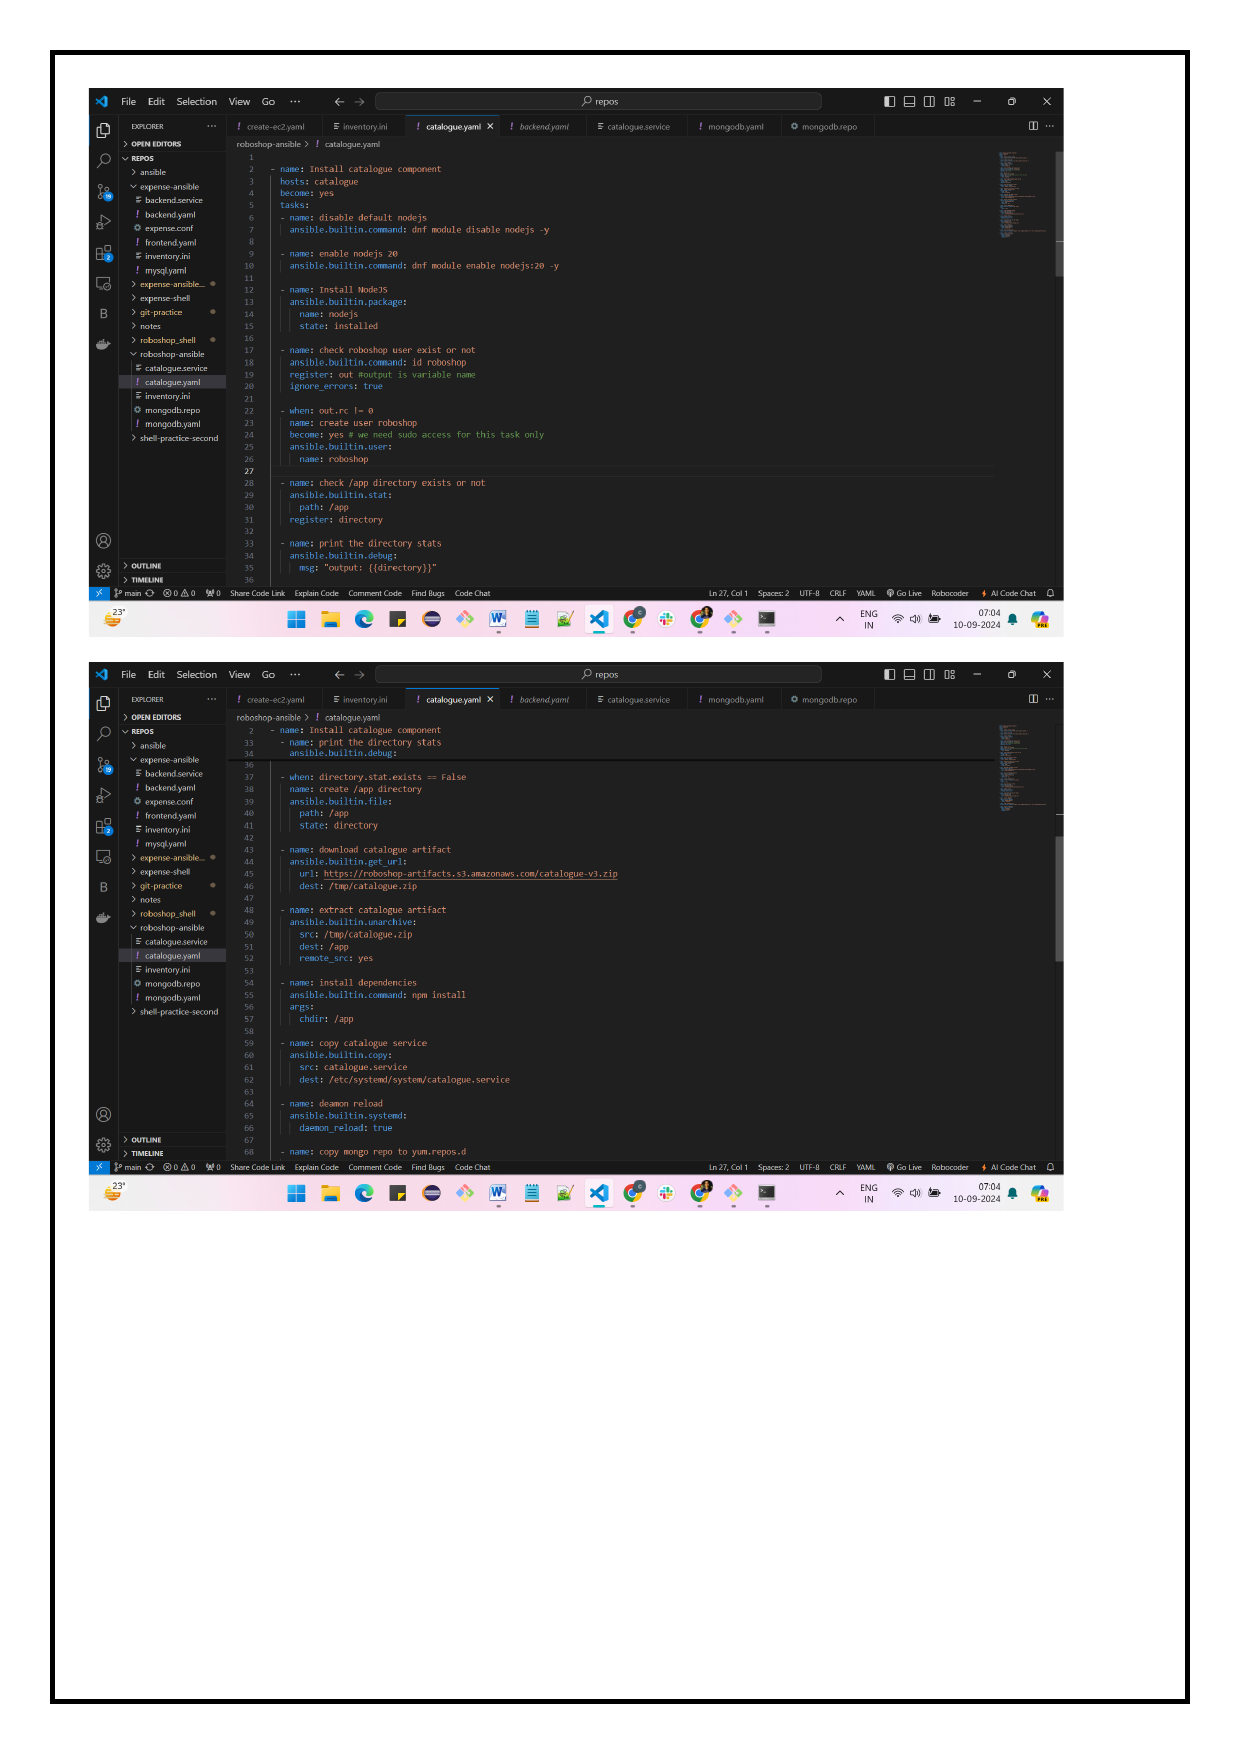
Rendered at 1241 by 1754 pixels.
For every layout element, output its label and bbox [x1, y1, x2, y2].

picture [88, 662, 1064, 1211]
picture [88, 88, 1064, 637]
